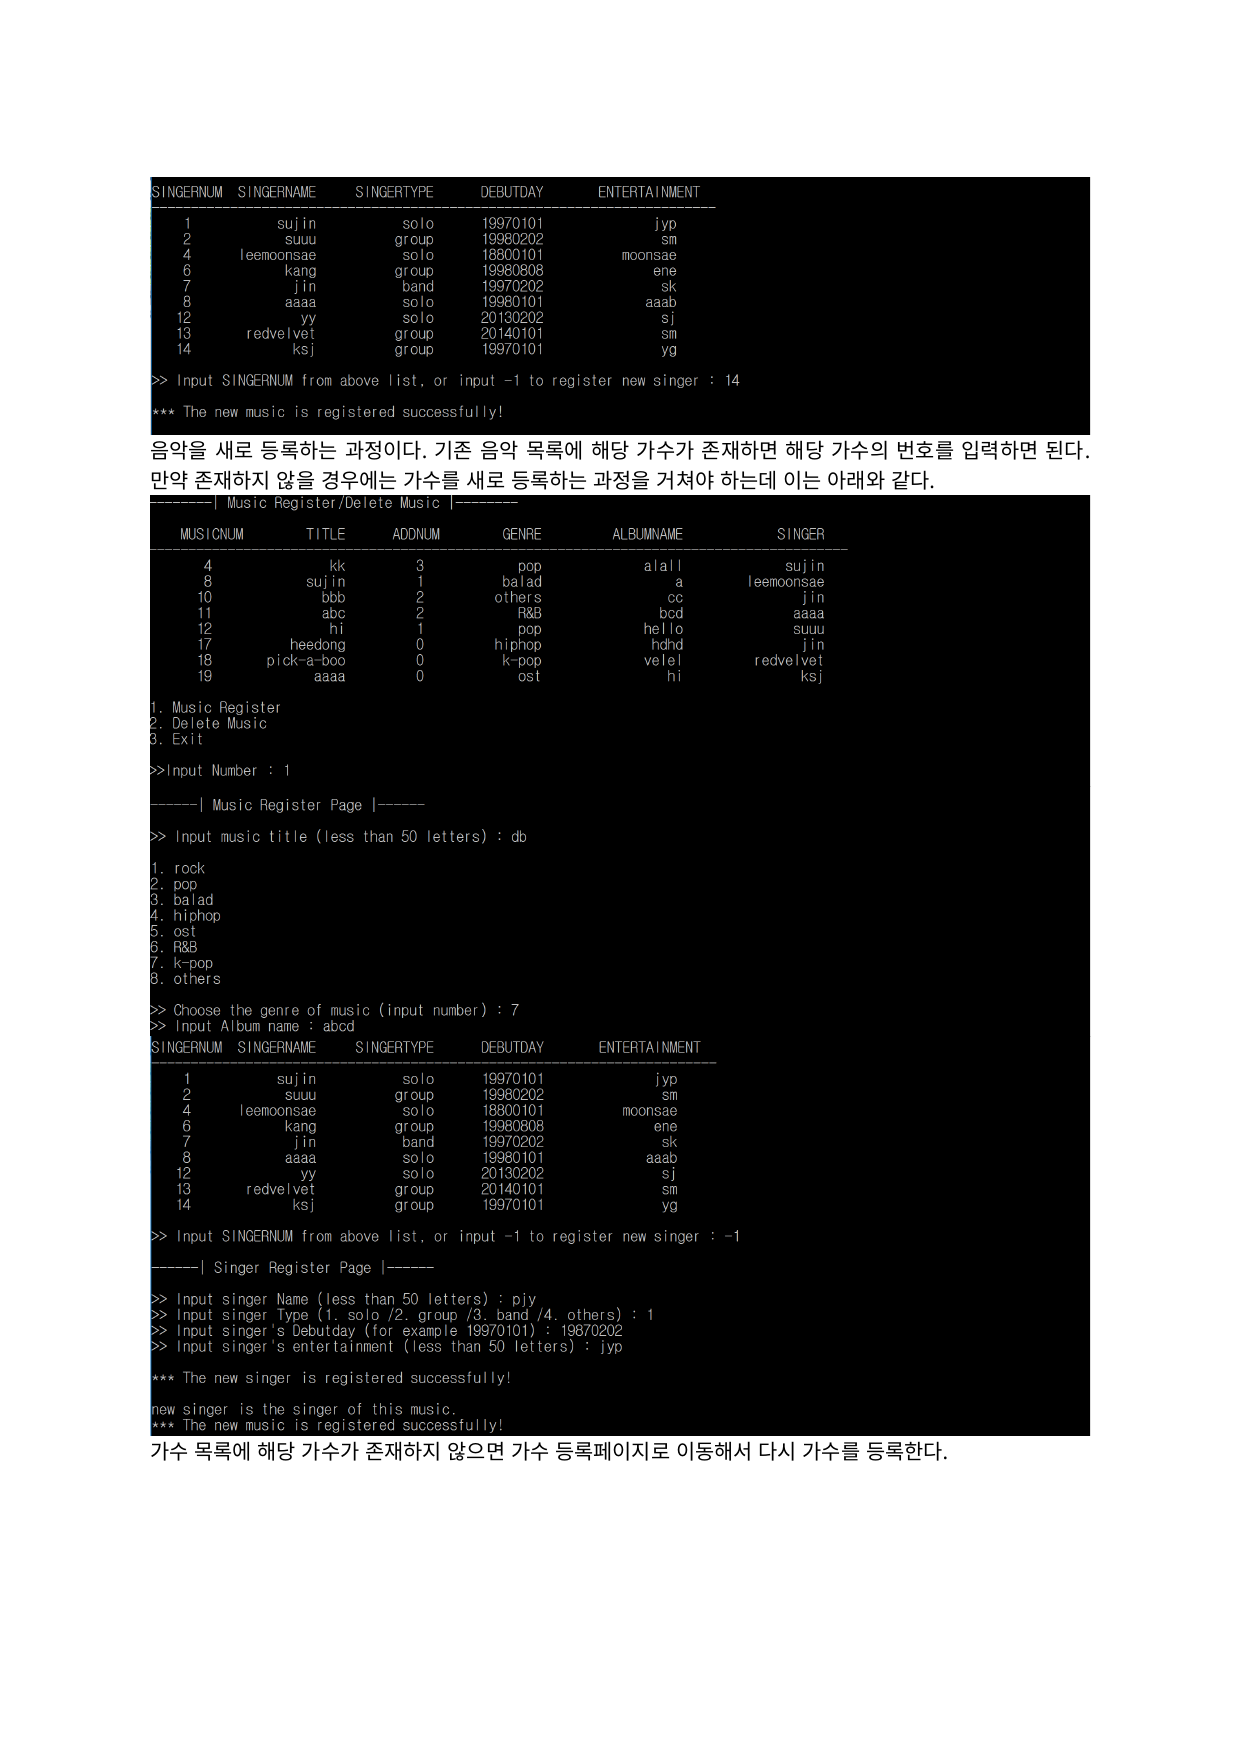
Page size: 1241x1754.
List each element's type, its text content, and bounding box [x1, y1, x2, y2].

text 음악을 새로 등록하는 과정이다. 기존 음악 목록에 해당 가수가 존재하면 해당 가수의 번호를 입력하면 된다. 만약 존재하지 않을 경우에는 가수를 새로 등록하는 과정을 거쳐야 하는데 이는 아래와 같다. [150, 435, 1090, 495]
picture [150, 177, 1091, 435]
text 가수 목록에 해당 가수가 존재하지 않으면 가수 등록페이지로 이동해서 다시 가수를 등록한다. [150, 1436, 1090, 1465]
picture [150, 495, 1091, 1436]
